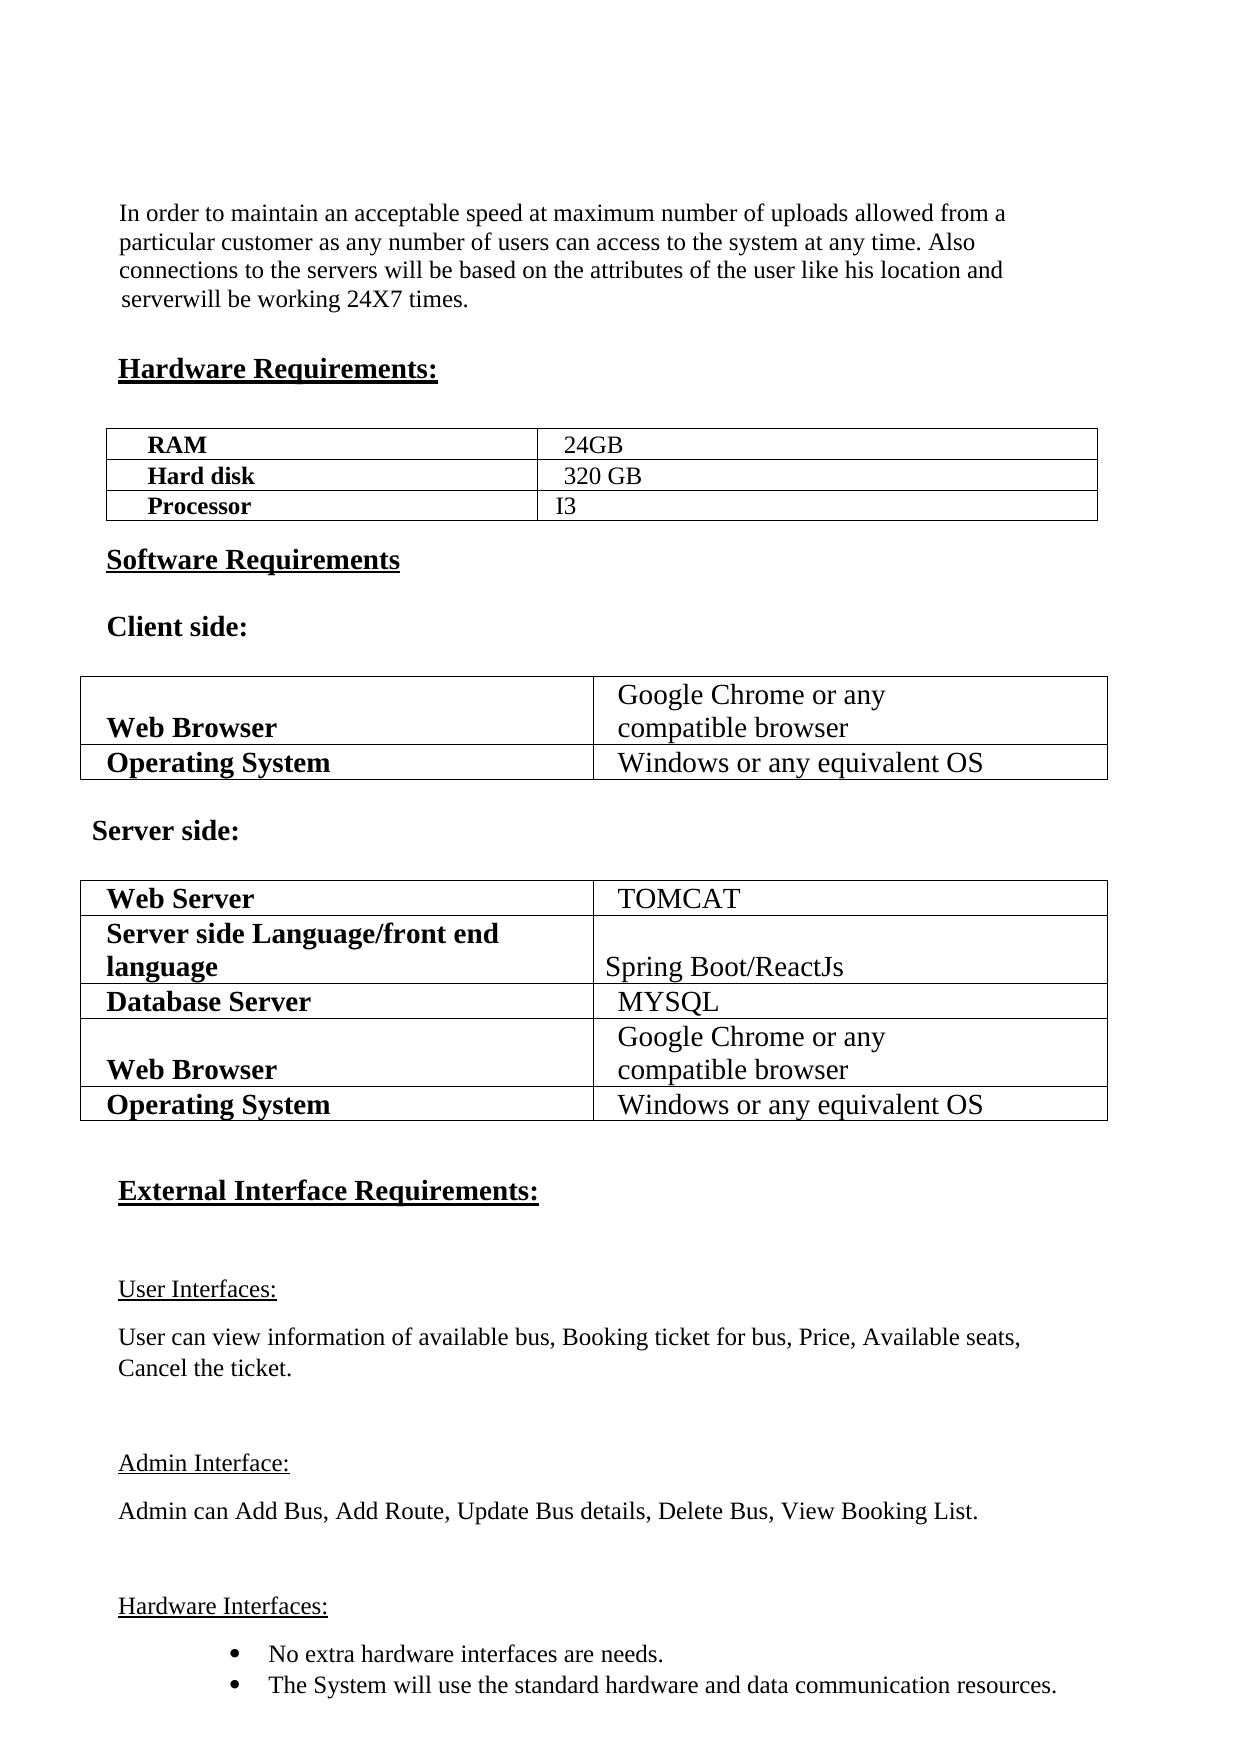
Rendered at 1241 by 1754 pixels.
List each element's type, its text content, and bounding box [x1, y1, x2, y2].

text Admin can Add Bus, Add Route, Update Bus details, Delete Bus, View Booking List. [118, 1496, 1105, 1525]
text Software Requirements [92, 542, 1105, 575]
table_cell MYSQL [594, 984, 1107, 1018]
table_cell Windows or any equivalent OS [594, 745, 1107, 779]
table_cell Operating System [81, 745, 593, 779]
table_cell Spring Boot/ReactJs [594, 916, 1107, 983]
table_header Google Chrome or any compatible browser [594, 677, 1107, 744]
table_header 24GB [538, 429, 1097, 459]
list The System will use the standard hardware and data communication resources. [230, 1670, 1105, 1699]
table_cell I3 [538, 491, 1097, 520]
table_header Web Browser [81, 677, 593, 744]
table_cell Windows or any equivalent OS [594, 1087, 1107, 1120]
text Client side: [106, 609, 1105, 642]
table_cell Server side Language/front end language [81, 916, 593, 983]
text Server side: [92, 813, 1105, 847]
subtitle External Interface Requirements: [118, 1173, 1105, 1207]
subtitle Hardware Requirements: [118, 351, 1105, 385]
text Hardware Interfaces: [118, 1591, 1105, 1620]
table_header TOMCAT [594, 881, 1107, 915]
list No extra hardware interfaces are needs. [230, 1639, 1105, 1668]
text User can view information of available bus, Booking ticket for bus, Price, Available seats, Cancel the ticket. [118, 1322, 1023, 1382]
text User Interfaces: [118, 1274, 1105, 1303]
table_cell 320 GB [538, 460, 1097, 490]
table_cell Hard disk [107, 460, 537, 490]
text particular customer as any number of users can access to the system at any time. Also [106, 227, 1105, 256]
table_header RAM [107, 429, 537, 459]
table_cell Processor [107, 491, 537, 520]
text Admin Interface: [118, 1448, 1105, 1477]
text In order to maintain an acceptable speed at maximum number of uploads allowed from a [106, 198, 1105, 227]
table_cell Database Server [81, 984, 593, 1018]
table_cell Google Chrome or any compatible browser [594, 1019, 1107, 1086]
text connections to the servers will be based on the attributes of the user like his location and serverwill be working 24X7 times. [106, 256, 1105, 313]
table_cell Operating System [81, 1087, 593, 1120]
table_cell Web Browser [81, 1019, 593, 1086]
table_header Web Server [81, 881, 593, 915]
